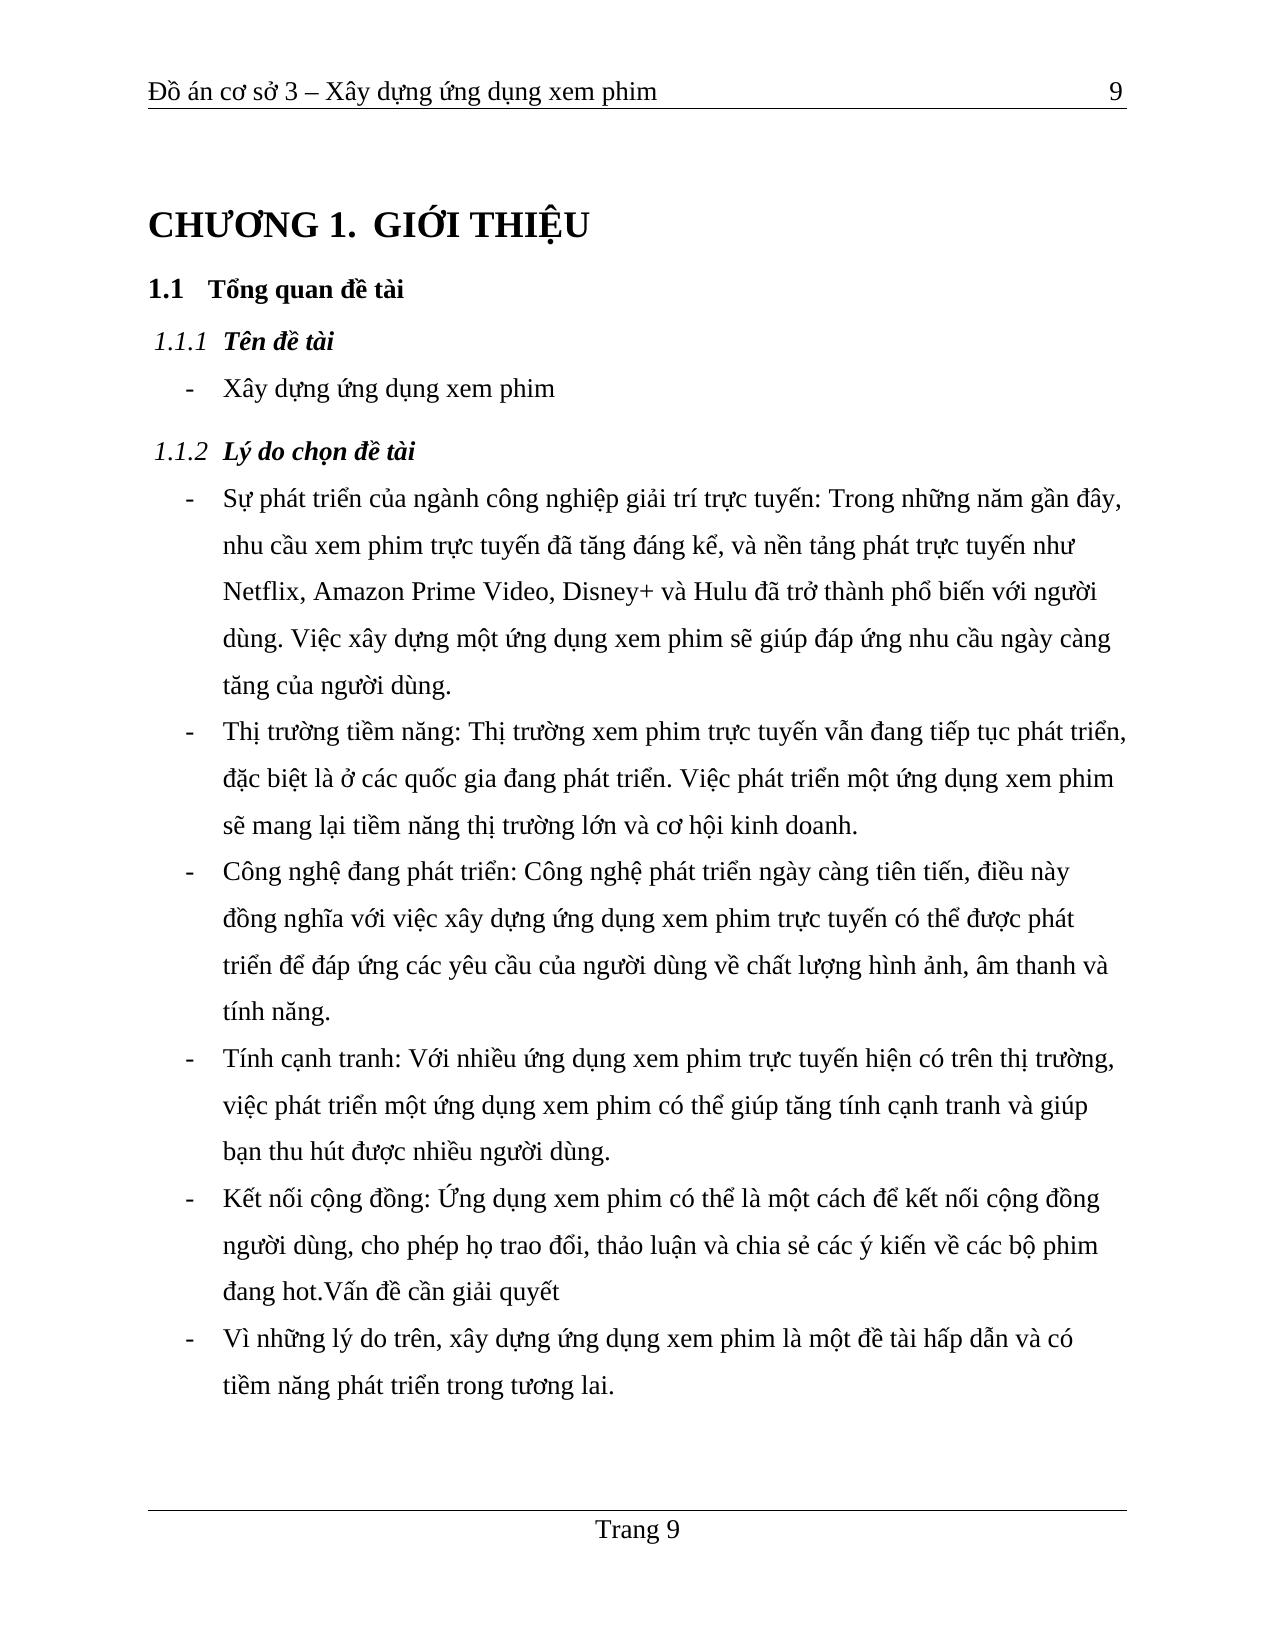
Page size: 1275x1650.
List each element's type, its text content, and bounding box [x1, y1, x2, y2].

list Thị trường tiềm năng: Thị trường xem phim trực tuyến vẫn đang tiếp tục phát triển, đặc biệt là ở các quốc gia đang phát triển. Việc phát triển một ứng dụng xem phim sẽ mang lại tiềm năng thị trường lớn và cơ hội kinh doanh. [185, 716, 1127, 840]
subtitle GIỚI THIỆU [148, 202, 1127, 245]
list Công nghệ đang phát triển: Công nghệ phát triển ngày càng tiên tiến, điều này đồng nghĩa với việc xây dựng ứng dụng xem phim trực tuyến có thể được phát triển để đáp ứng các yêu cầu của người dùng về chất lượng hình ảnh, âm thanh và tính năng. [185, 856, 1127, 1027]
list Vì những lý do trên, xây dựng ứng dụng xem phim là một đề tài hấp dẫn và có tiềm năng phát triển trong tương lai. [185, 1322, 1127, 1400]
subtitle Tổng quan đề tài [148, 271, 1127, 304]
subtitle Lý do chọn đề tài [154, 436, 1127, 467]
list Sự phát triển của ngành công nghiệp giải trí trực tuyến: Trong những năm gần đây, nhu cầu xem phim trực tuyến đã tăng đáng kể, và nền tảng phát trực tuyến như Netflix, Amazon Prime Video, Disney+ và Hulu đã trở thành phổ biến với người dùng. Việc xây dựng một ứng dụng xem phim sẽ giúp đáp ứng nhu cầu ngày càng tăng của người dùng. [185, 482, 1127, 700]
list Xây dựng ứng dụng xem phim [185, 372, 1127, 403]
list Kết nối cộng đồng: Ứng dụng xem phim có thể là một cách để kết nối cộng đồng người dùng, cho phép họ trao đổi, thảo luận và chia sẻ các ý kiến ​​về các bộ phim đang hot.Vấn đề cần giải quyết [185, 1182, 1127, 1307]
list Tính cạnh tranh: Với nhiều ứng dụng xem phim trực tuyến hiện có trên thị trường, việc phát triển một ứng dụng xem phim có thể giúp tăng tính cạnh tranh và giúp bạn thu hút được nhiều người dùng. [185, 1042, 1127, 1167]
subtitle Tên đề tài [154, 326, 1127, 357]
